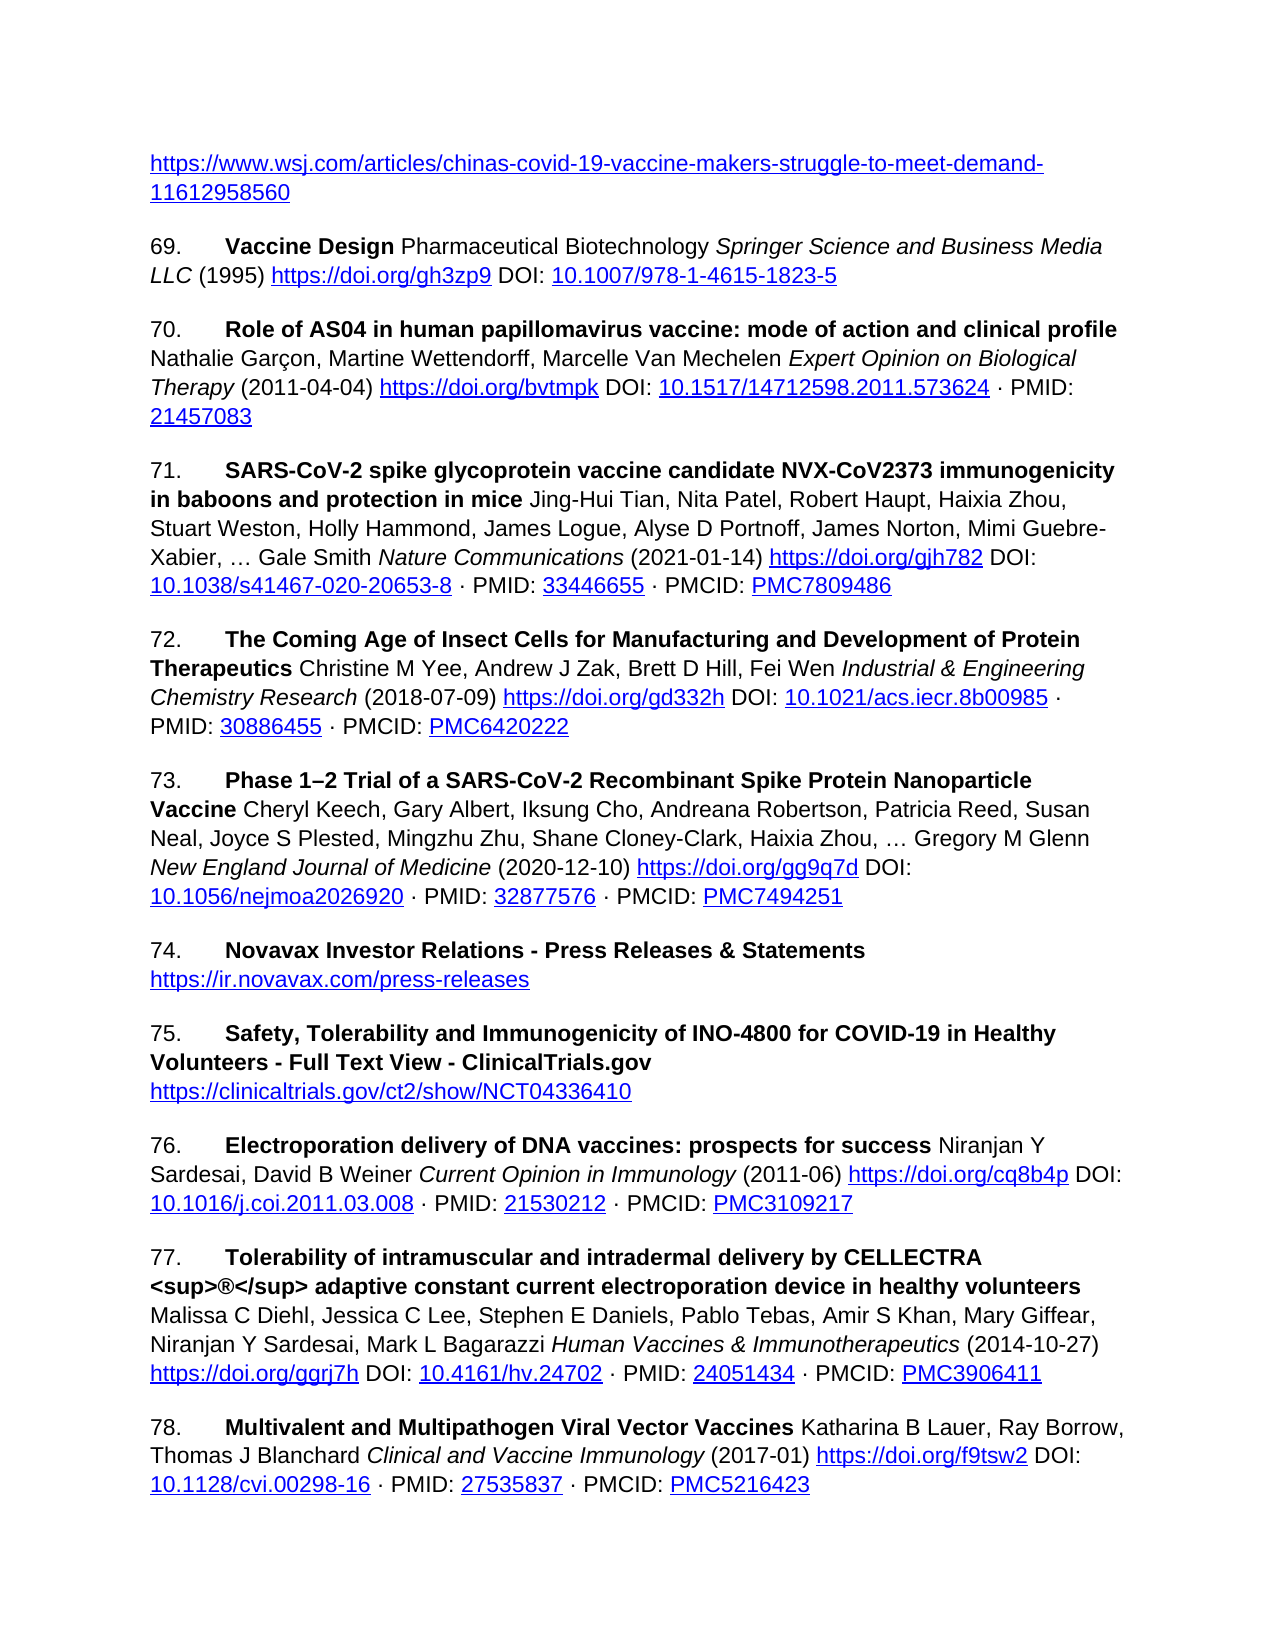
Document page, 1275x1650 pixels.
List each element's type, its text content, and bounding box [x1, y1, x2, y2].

text 73. Phase 1–2 Trial of a SARS-CoV-2 Recombinant Spike Protein Nanoparticle Vaccine Cheryl Keech, Gary Albert, Iksung Cho, Andreana Robertson, Patricia Reed, Susan Neal, Joyce S Plested, Mingzhu Zhu, Shane Cloney-Clark, Haixia Zhou, … Gregory M Glenn New England Journal of Medicine (2020-12-10) https://doi.org/gg9q7d DOI: 10.1056/nejmoa2026920 · PMID: 32877576 · PMCID: PMC7494251 [150, 767, 1125, 909]
text 74. Novavax Investor Relations - Press Releases & Statements https://ir.novavax.com/press-releases [150, 937, 1125, 992]
text 72. The Coming Age of Insect Cells for Manufacturing and Development of Protein Therapeutics Christine M Yee, Andrew J Zak, Brett D Hill, Fei Wen Industrial & Engineering Chemistry Research (2018-07-09) https://doi.org/gd332h DOI: 10.1021/acs.iecr.8b00985 · PMID: 30886455 · PMCID: PMC6420222 [150, 626, 1125, 740]
text 71. SARS-CoV-2 spike glycoprotein vaccine candidate NVX-CoV2373 immunogenicity in baboons and protection in mice Jing-Hui Tian, Nita Patel, Robert Haupt, Haixia Zhou, Stuart Weston, Holly Hammond, James Logue, Alyse D Portnoff, James Norton, Mimi Guebre-Xabier, … Gale Smith Nature Communications (2021-01-14) https://doi.org/gjh782 DOI: 10.1038/s41467-020-20653-8 · PMID: 33446655 · PMCID: PMC7809486 [150, 457, 1125, 599]
text 78. Multivalent and Multipathogen Viral Vector Vaccines Katharina B Lauer, Ray Borrow, Thomas J Blanchard Clinical and Vaccine Immunology (2017-01) https://doi.org/f9tsw2 DOI: 10.1128/cvi.00298-16 · PMID: 27535837 · PMCID: PMC5216423 [150, 1413, 1125, 1498]
text 75. Safety, Tolerability and Immunogenicity of INO-4800 for COVID-19 in Healthy Volunteers - Full Text View - ClinicalTrials.gov https://clinicaltrials.gov/ct2/show/NCT04336410 [150, 1020, 1125, 1104]
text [150, 150, 1125, 205]
text 76. Electroporation delivery of DNA vaccines: prospects for success Niranjan Y Sardesai, David B Weiner Current Opinion in Immunology (2011-06) https://doi.org/cq8b4p DOI: 10.1016/j.coi.2011.03.008 · PMID: 21530212 · PMCID: PMC3109217 [150, 1132, 1125, 1216]
text 70. Role of AS04 in human papillomavirus vaccine: mode of action and clinical profile Nathalie Garçon, Martine Wettendorff, Marcelle Van Mechelen Expert Opinion on Biological Therapy (2011-04-04) https://doi.org/bvtmpk DOI: 10.1517/14712598.2011.573624 · PMID: 21457083 [150, 316, 1125, 429]
text 69. Vaccine Design Pharmaceutical Biotechnology Springer Science and Business Media LLC (1995) https://doi.org/gh3zp9 DOI: 10.1007/978-1-4615-1823-5 [150, 233, 1125, 288]
text 77. Tolerability of intramuscular and intradermal delivery by CELLECTRA <sup>®</sup> adaptive constant current electroporation device in healthy volunteers Malissa C Diehl, Jessica C Lee, Stephen E Daniels, Pablo Tebas, Amir S Khan, Mary Giffear, Niranjan Y Sardesai, Mark L Bagarazzi Human Vaccines & Immunotherapeutics (2014-10-27) https://doi.org/ggrj7h DOI: 10.4161/hv.24702 · PMID: 24051434 · PMCID: PMC3906411 [150, 1244, 1125, 1386]
